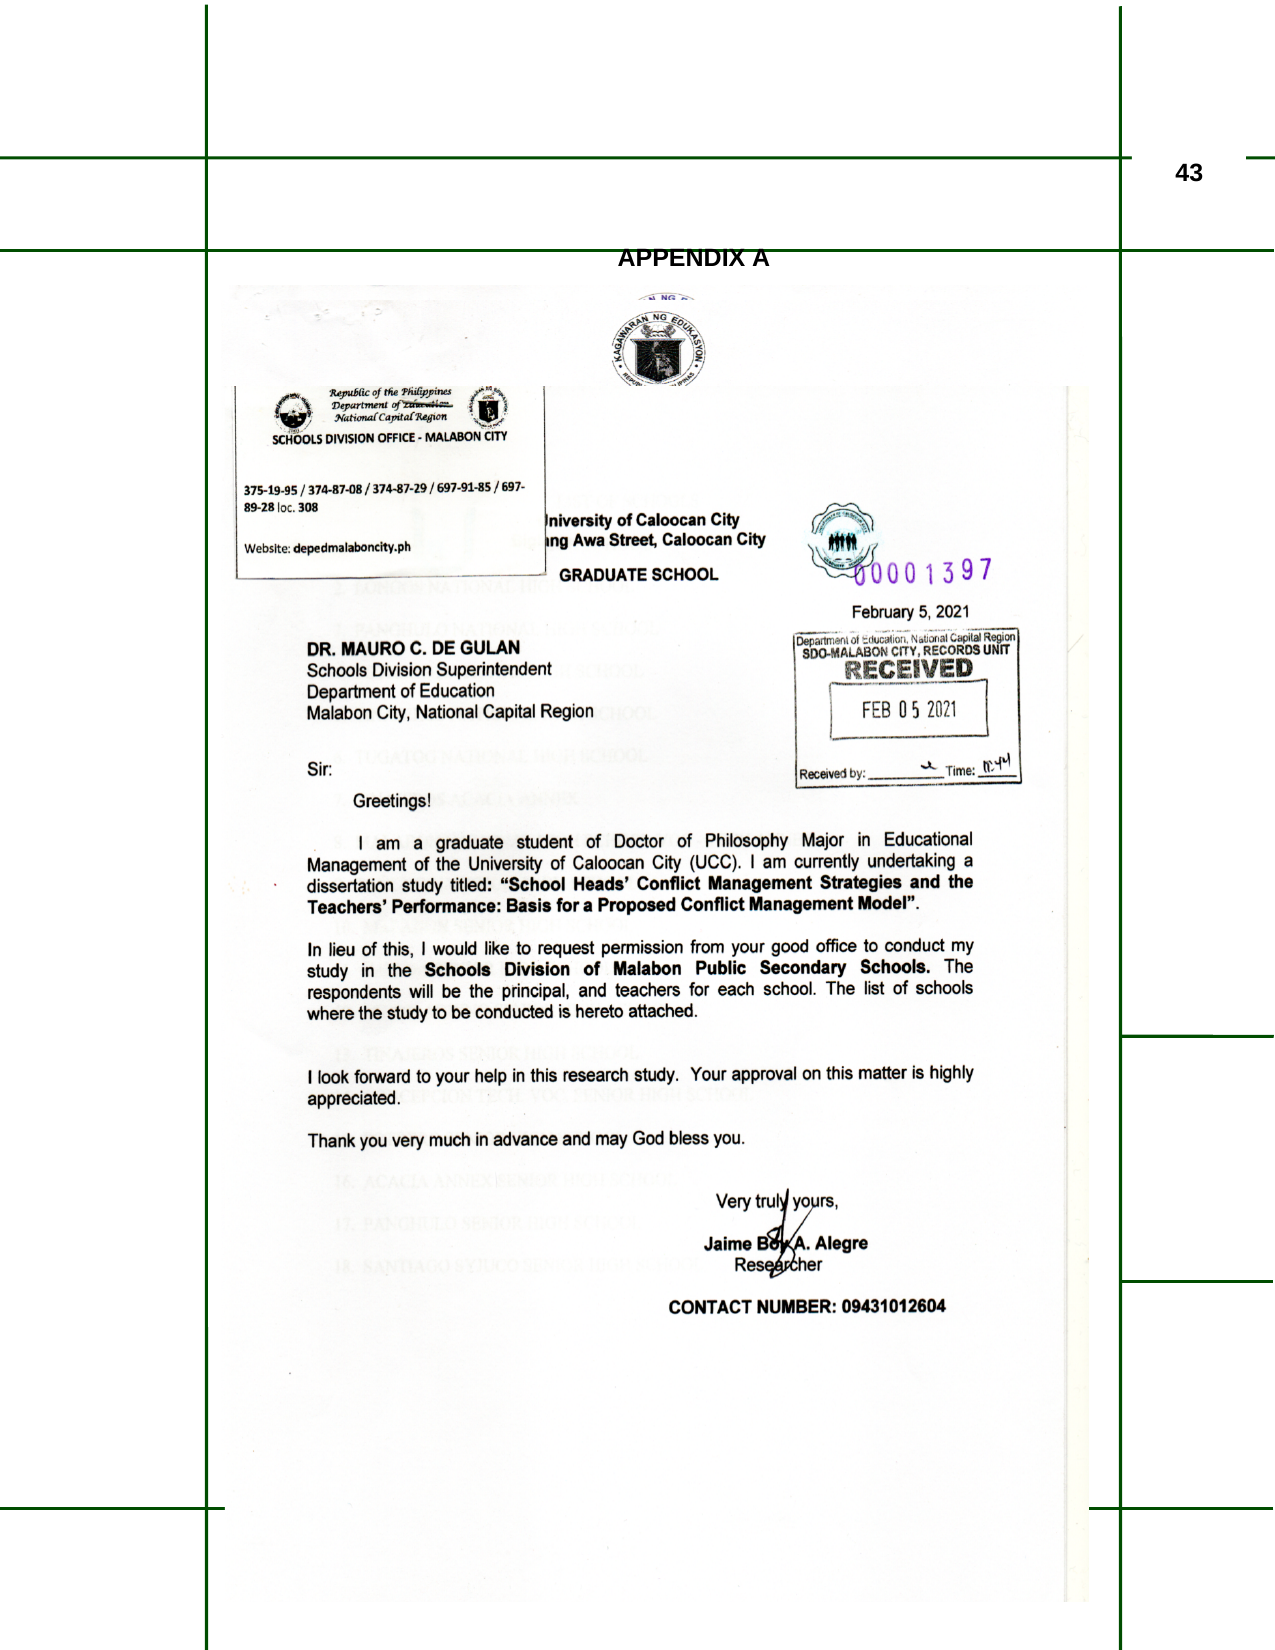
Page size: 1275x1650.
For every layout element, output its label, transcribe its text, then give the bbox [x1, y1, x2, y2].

text APPENDIX A [217, 243, 1095, 272]
picture [220, 285, 1093, 1599]
